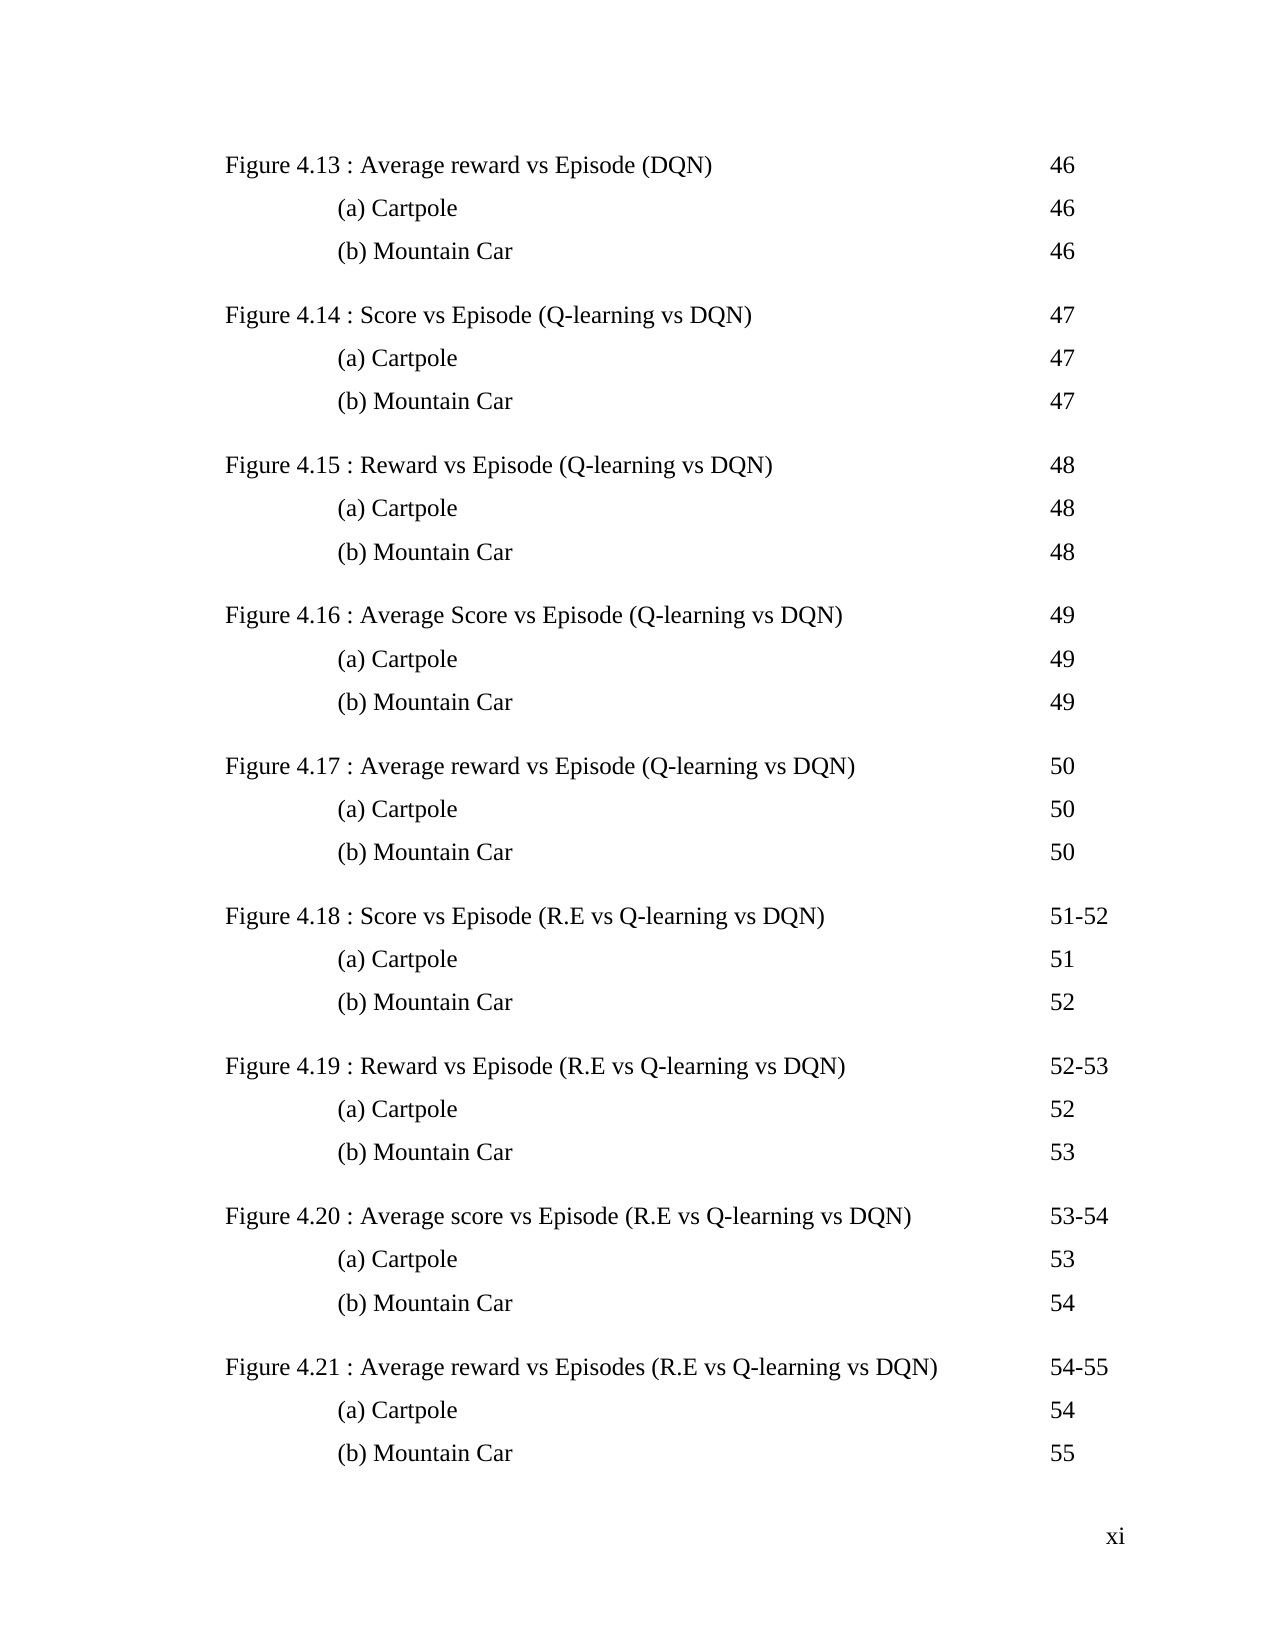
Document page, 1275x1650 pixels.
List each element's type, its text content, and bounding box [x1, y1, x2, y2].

text Figure 4.13 : Average reward vs Episode (DQN) 46 (a) Cartpole 46 (b) Mountain Car 46 [225, 150, 1125, 265]
text Figure 4.16 : Average Score vs Episode (Q-learning vs DQN) 49 (a) Cartpole 49 (b) Mountain Car 49 [225, 601, 1125, 716]
text Figure 4.15 : Reward vs Episode (Q-learning vs DQN) 48 (a) Cartpole 48 (b) Mountain Car 48 [225, 450, 1125, 565]
text Figure 4.20 : Average score vs Episode (R.E vs Q-learning vs DQN) 53-54 (a) Cartpole 53 (b) Mountain Car 54 [225, 1201, 1125, 1316]
text Figure 4.21 : Average reward vs Episodes (R.E vs Q-learning vs DQN) 54-55 (a) Cartpole 54 (b) Mountain Car 55 [225, 1352, 1125, 1467]
text Figure 4.18 : Score vs Episode (R.E vs Q-learning vs DQN) 51-52 (a) Cartpole 51 (b) Mountain Car 52 [225, 901, 1125, 1016]
text Figure 4.17 : Average reward vs Episode (Q-learning vs DQN) 50 (a) Cartpole 50 (b) Mountain Car 50 [225, 751, 1125, 866]
text Figure 4.14 : Score vs Episode (Q-learning vs DQN) 47 (a) Cartpole 47 (b) Mountain Car 47 [225, 300, 1125, 415]
text Figure 4.19 : Reward vs Episode (R.E vs Q-learning vs DQN) 52-53 (a) Cartpole 52 (b) Mountain Car 53 [225, 1051, 1125, 1166]
